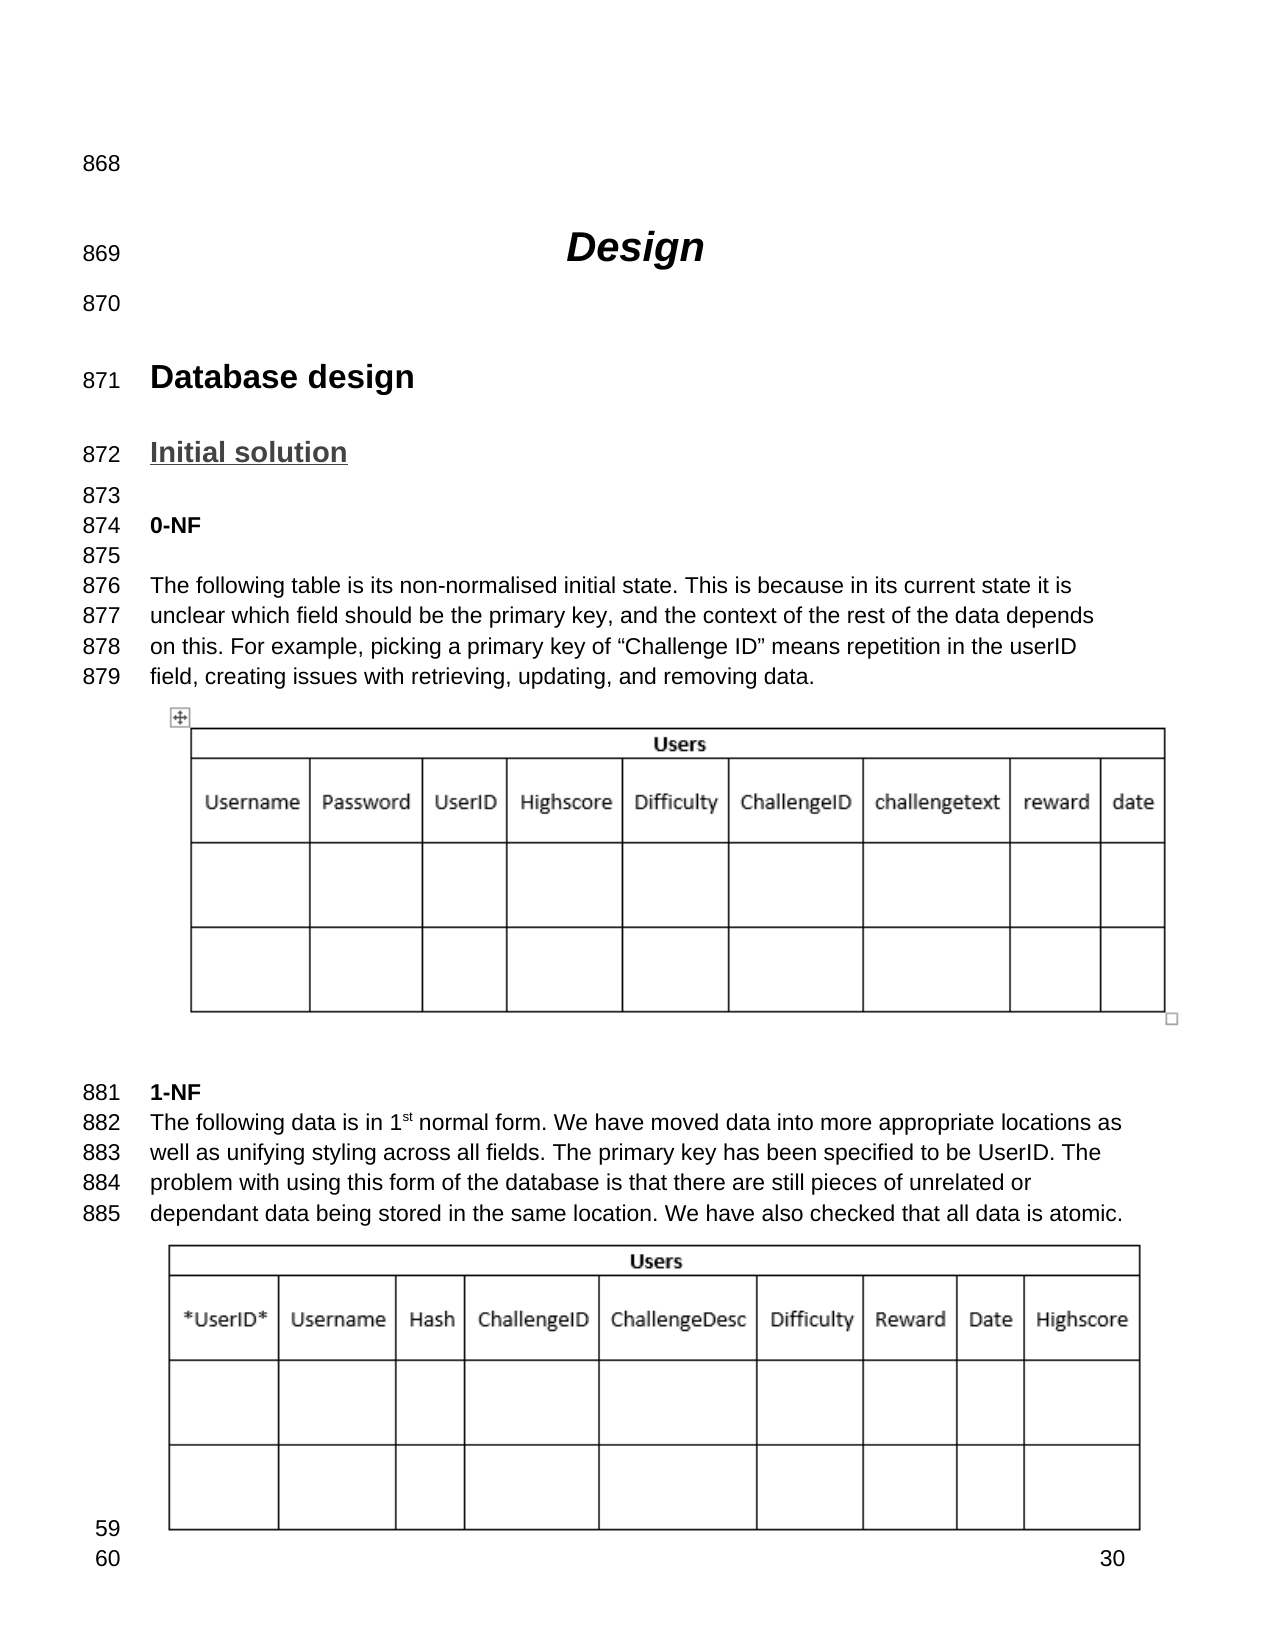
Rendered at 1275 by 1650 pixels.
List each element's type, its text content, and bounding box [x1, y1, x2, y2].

picture [150, 1231, 1158, 1548]
subtitle Design [150, 222, 1125, 270]
text 1-NF [150, 1079, 1125, 1105]
picture [150, 692, 1208, 1041]
text The following data is in 1st normal form. We have moved data into more appropriate locations as well as unifying styling across all fields. The primary key has been specified to be UserID. The problem with using this form of the database is that there are still pieces of unrelated or dependant data being stored in the same location. We have also checked that all data is atomic. [150, 1109, 1125, 1226]
subtitle Database design [150, 357, 1125, 396]
text 0-NF [150, 512, 1125, 538]
text The following table is its non-normalised initial state. This is because in its current state it is unclear which field should be the primary key, and the context of the rest of the data depends on this. For example, picking a primary key of “Challenge ID” means repetition in the userID field, creating issues with retrieving, updating, and removing data. [150, 572, 1125, 689]
subtitle Initial solution [150, 435, 1125, 468]
